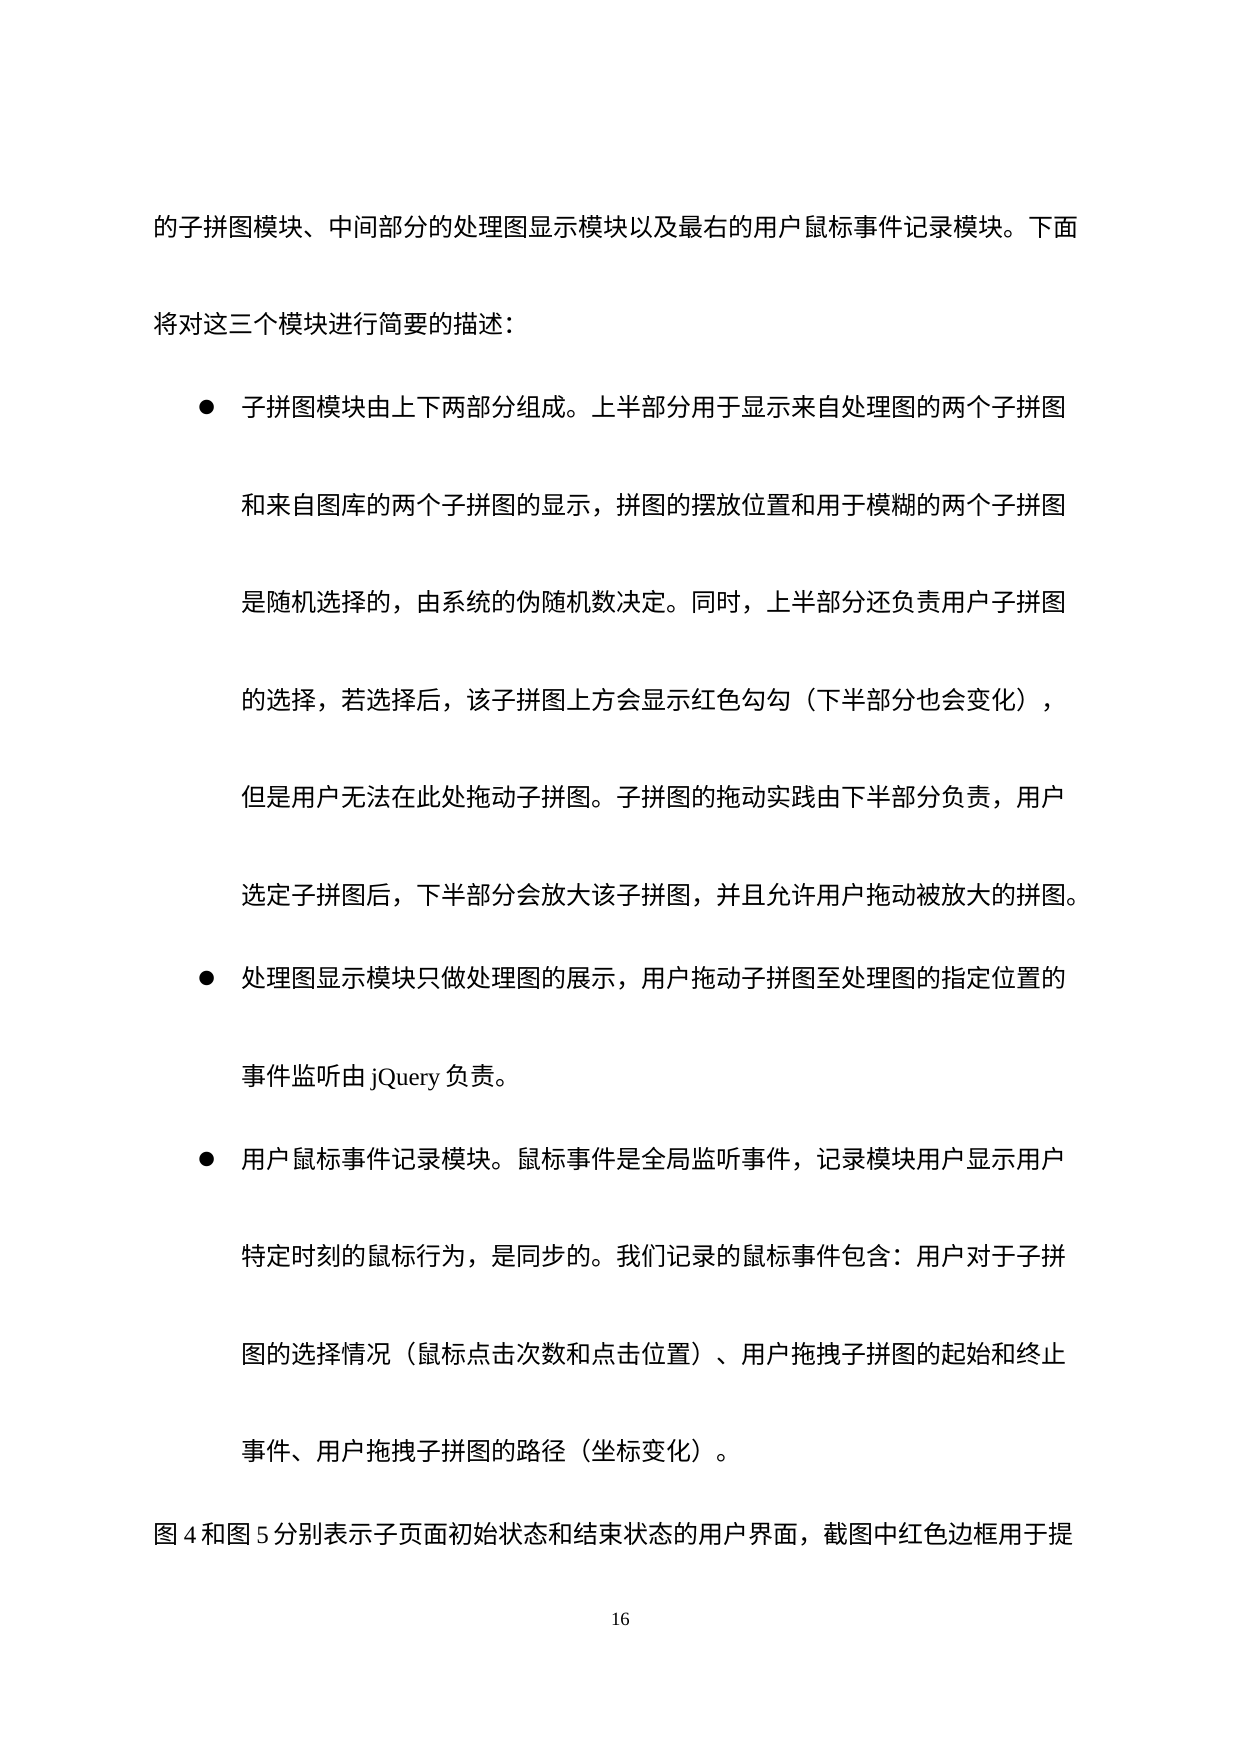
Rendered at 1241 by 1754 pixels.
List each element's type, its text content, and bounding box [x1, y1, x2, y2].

list 处理图显示模块只做处理图的展示，用户拖动子拼图至处理图的指定位置的事件监听由jQuery负责。 [197, 944, 1087, 1107]
list 用户鼠标事件记录模块。鼠标事件是全局监听事件，记录模块用户显示用户特定时刻的鼠标行为，是同步的。我们记录的鼠标事件包含：用户对于子拼图的选择情况（鼠标点击次数和点击位置）、用户拖拽子拼图的起始和终止事件、用户拖拽子拼图的路径（坐标变化）。 [197, 1125, 1087, 1482]
list 子拼图模块由上下两部分组成。上半部分用于显示来自处理图的两个子拼图和来自图库的两个子拼图的显示，拼图的摆放位置和用于模糊的两个子拼图是随机选择的，由系统的伪随机数决定。同时，上半部分还负责用户子拼图的选择，若选择后，该子拼图上方会显示红色勾勾（下半部分也会变化），但是用户无法在此处拖动子拼图。子拼图的拖动实践由下半部分负责，用户选定子拼图后，下半部分会放大该子拼图，并且允许用户拖动被放大的拼图。 [197, 373, 1087, 926]
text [153, 193, 1087, 355]
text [153, 1500, 1087, 1565]
